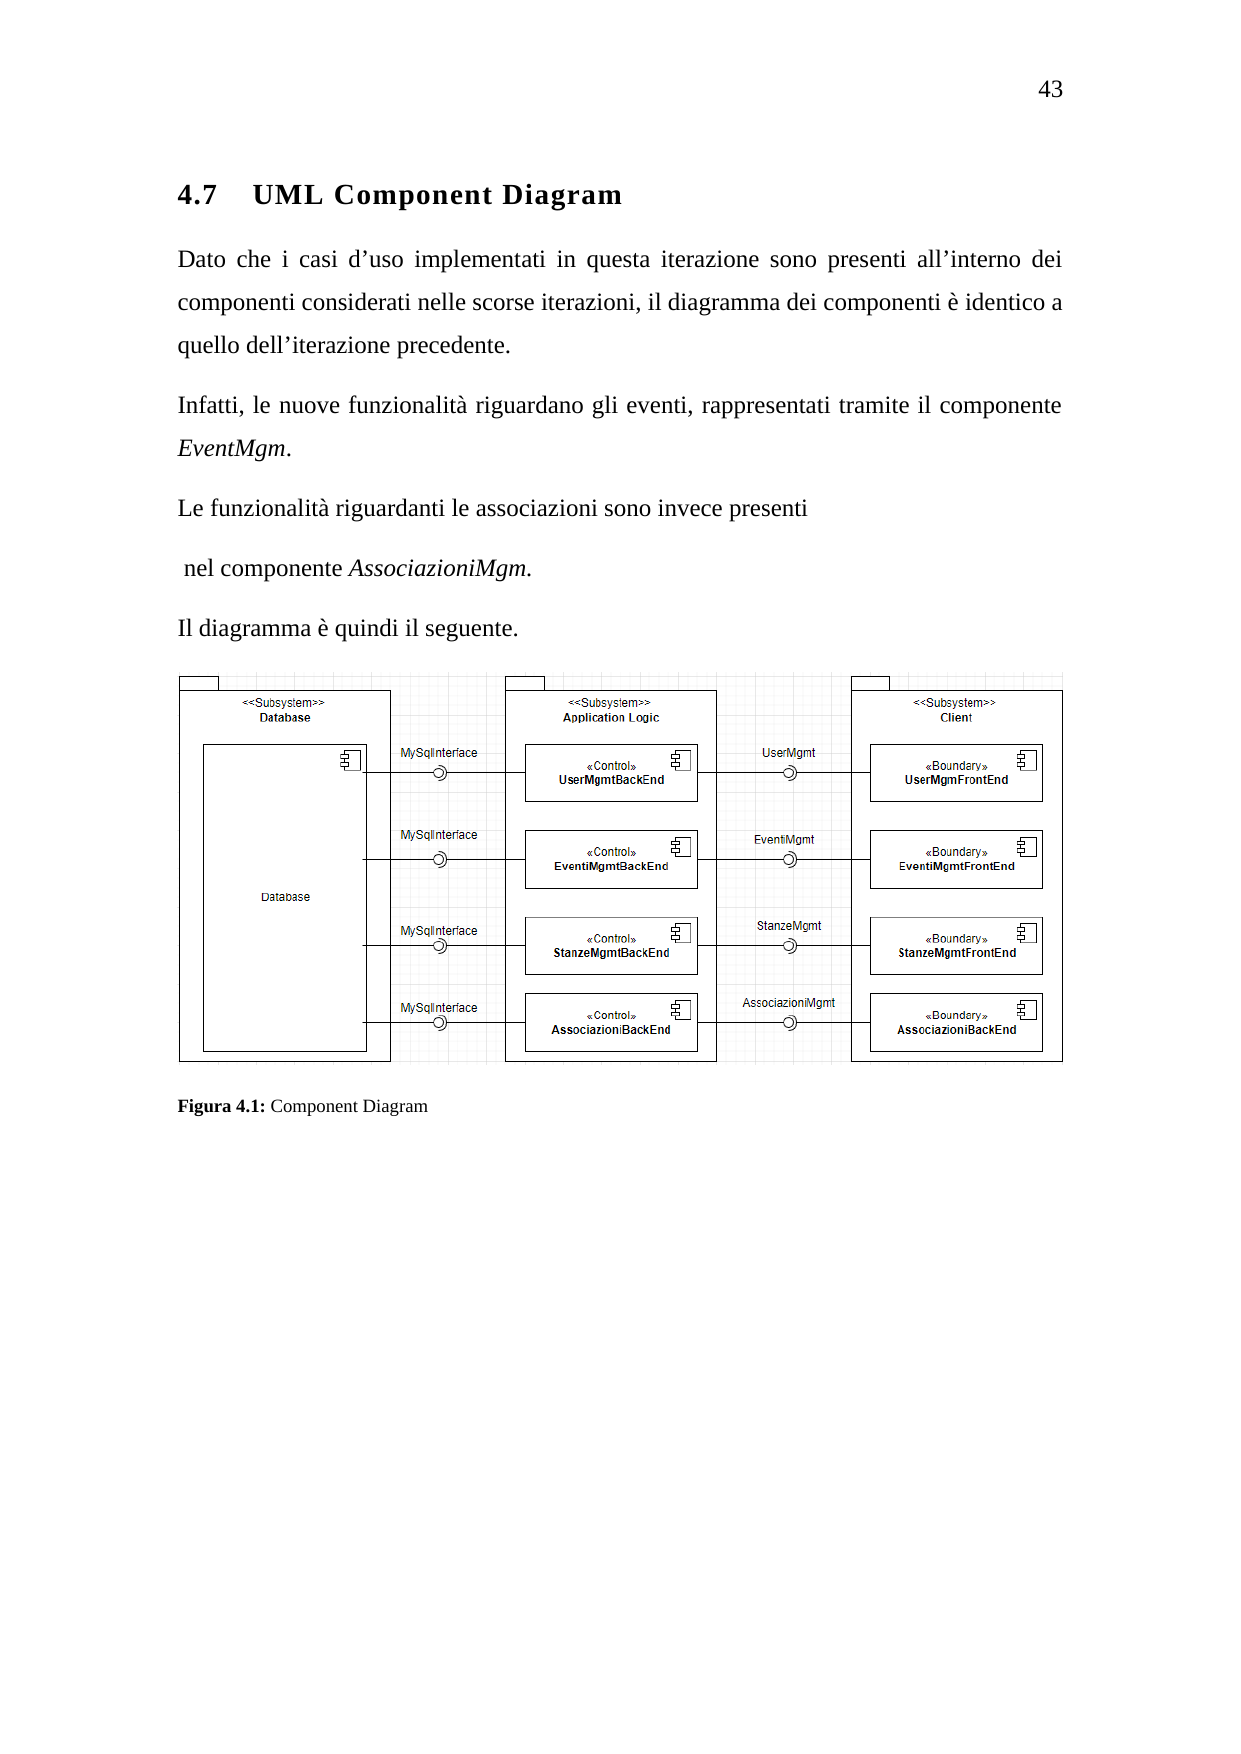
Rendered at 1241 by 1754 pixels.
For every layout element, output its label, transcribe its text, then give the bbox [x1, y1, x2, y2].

text Infatti, le nuove funzionalità riguardano gli eventi, rappresentati tramite il componente EventMgm. [177, 390, 1063, 462]
subtitle UML Component Diagram [177, 177, 1063, 211]
picture [177, 672, 1063, 1065]
text Il diagramma è quindi il seguente. [177, 613, 1063, 641]
text Figura 4.1: Component Diagram [177, 1095, 1063, 1117]
text Dato che i casi d’uso implementati in questa iterazione sono presenti all’interno dei componenti considerati nelle scorse iterazioni, il diagramma dei componenti è identico a quello dell’iterazione precedente. [177, 244, 1063, 359]
text Le funzionalità riguardanti le associazioni sono invece presenti [177, 493, 1063, 522]
text nel componente AssociazioniMgm. [177, 553, 1063, 582]
